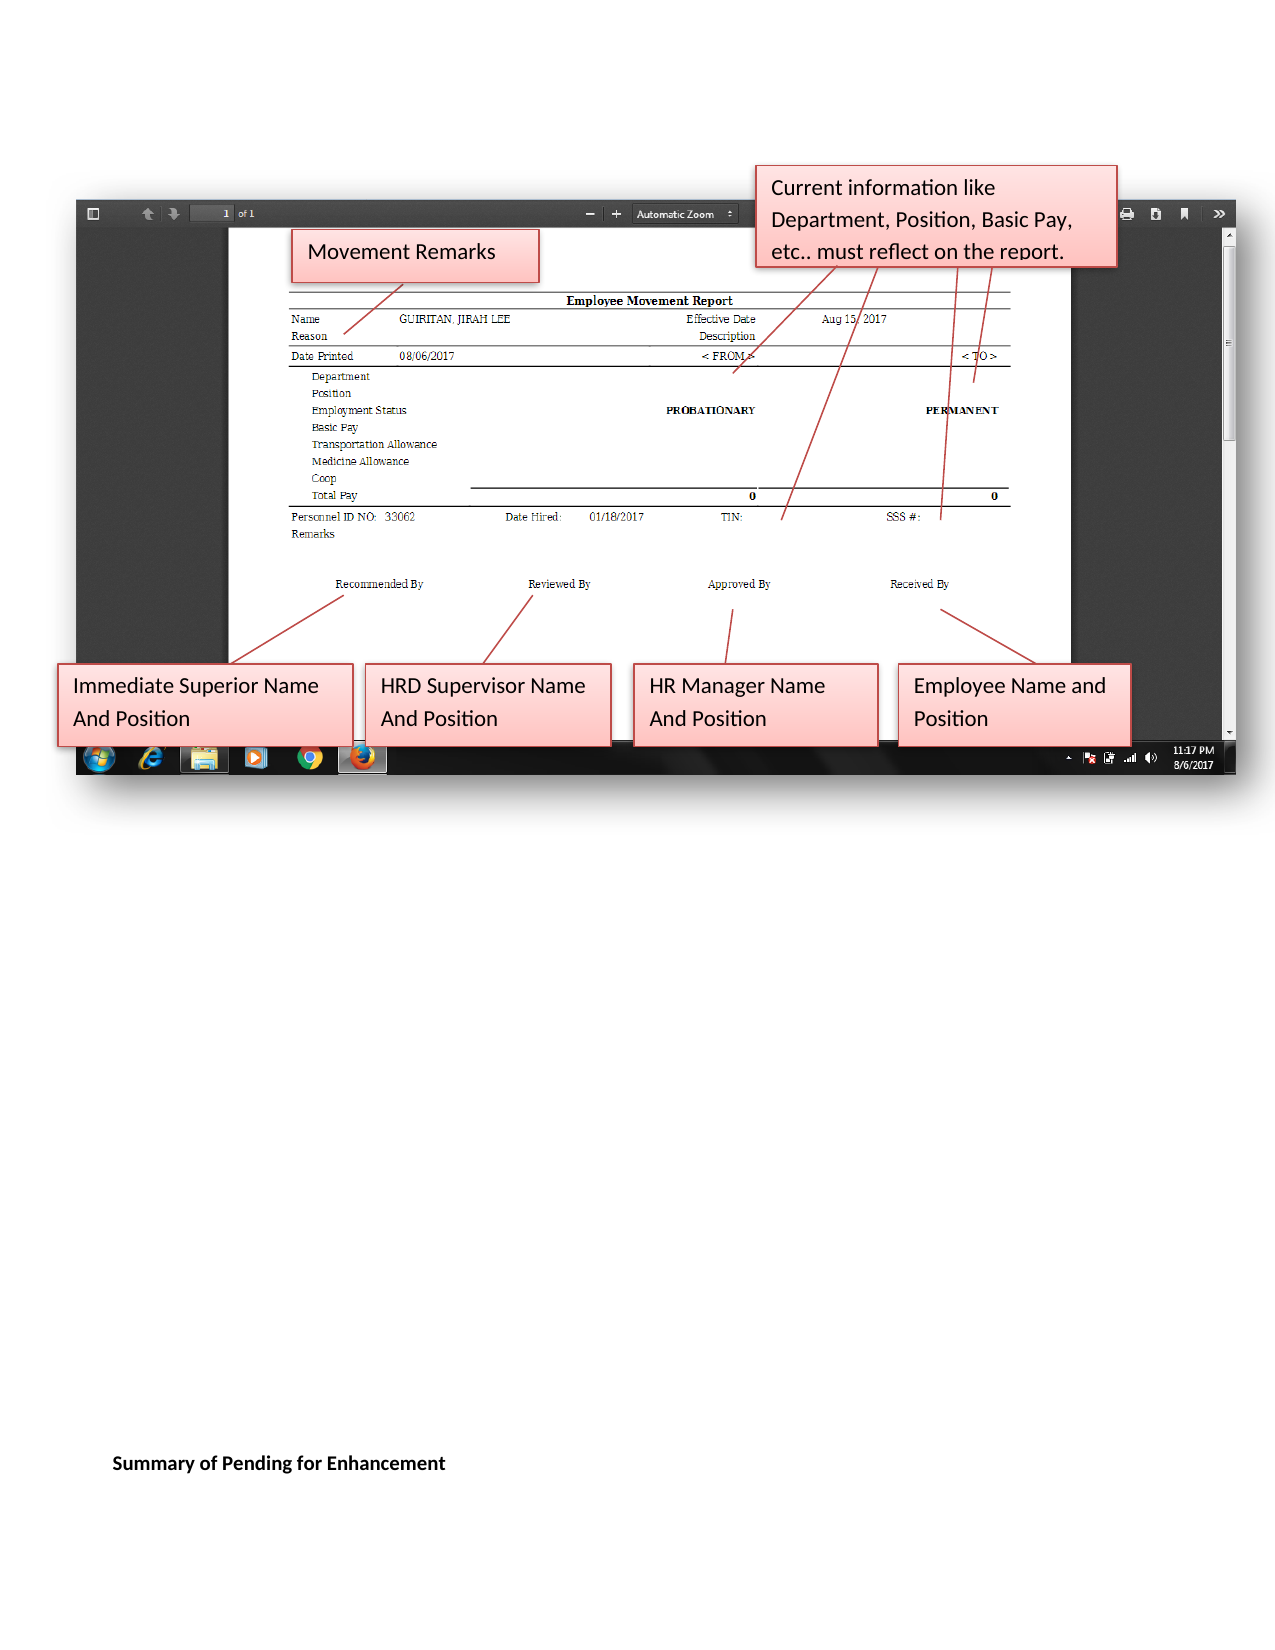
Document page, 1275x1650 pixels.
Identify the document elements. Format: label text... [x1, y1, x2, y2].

picture [76, 199, 1236, 775]
text Summary of Pending for Enhancement [112, 1450, 1125, 1475]
